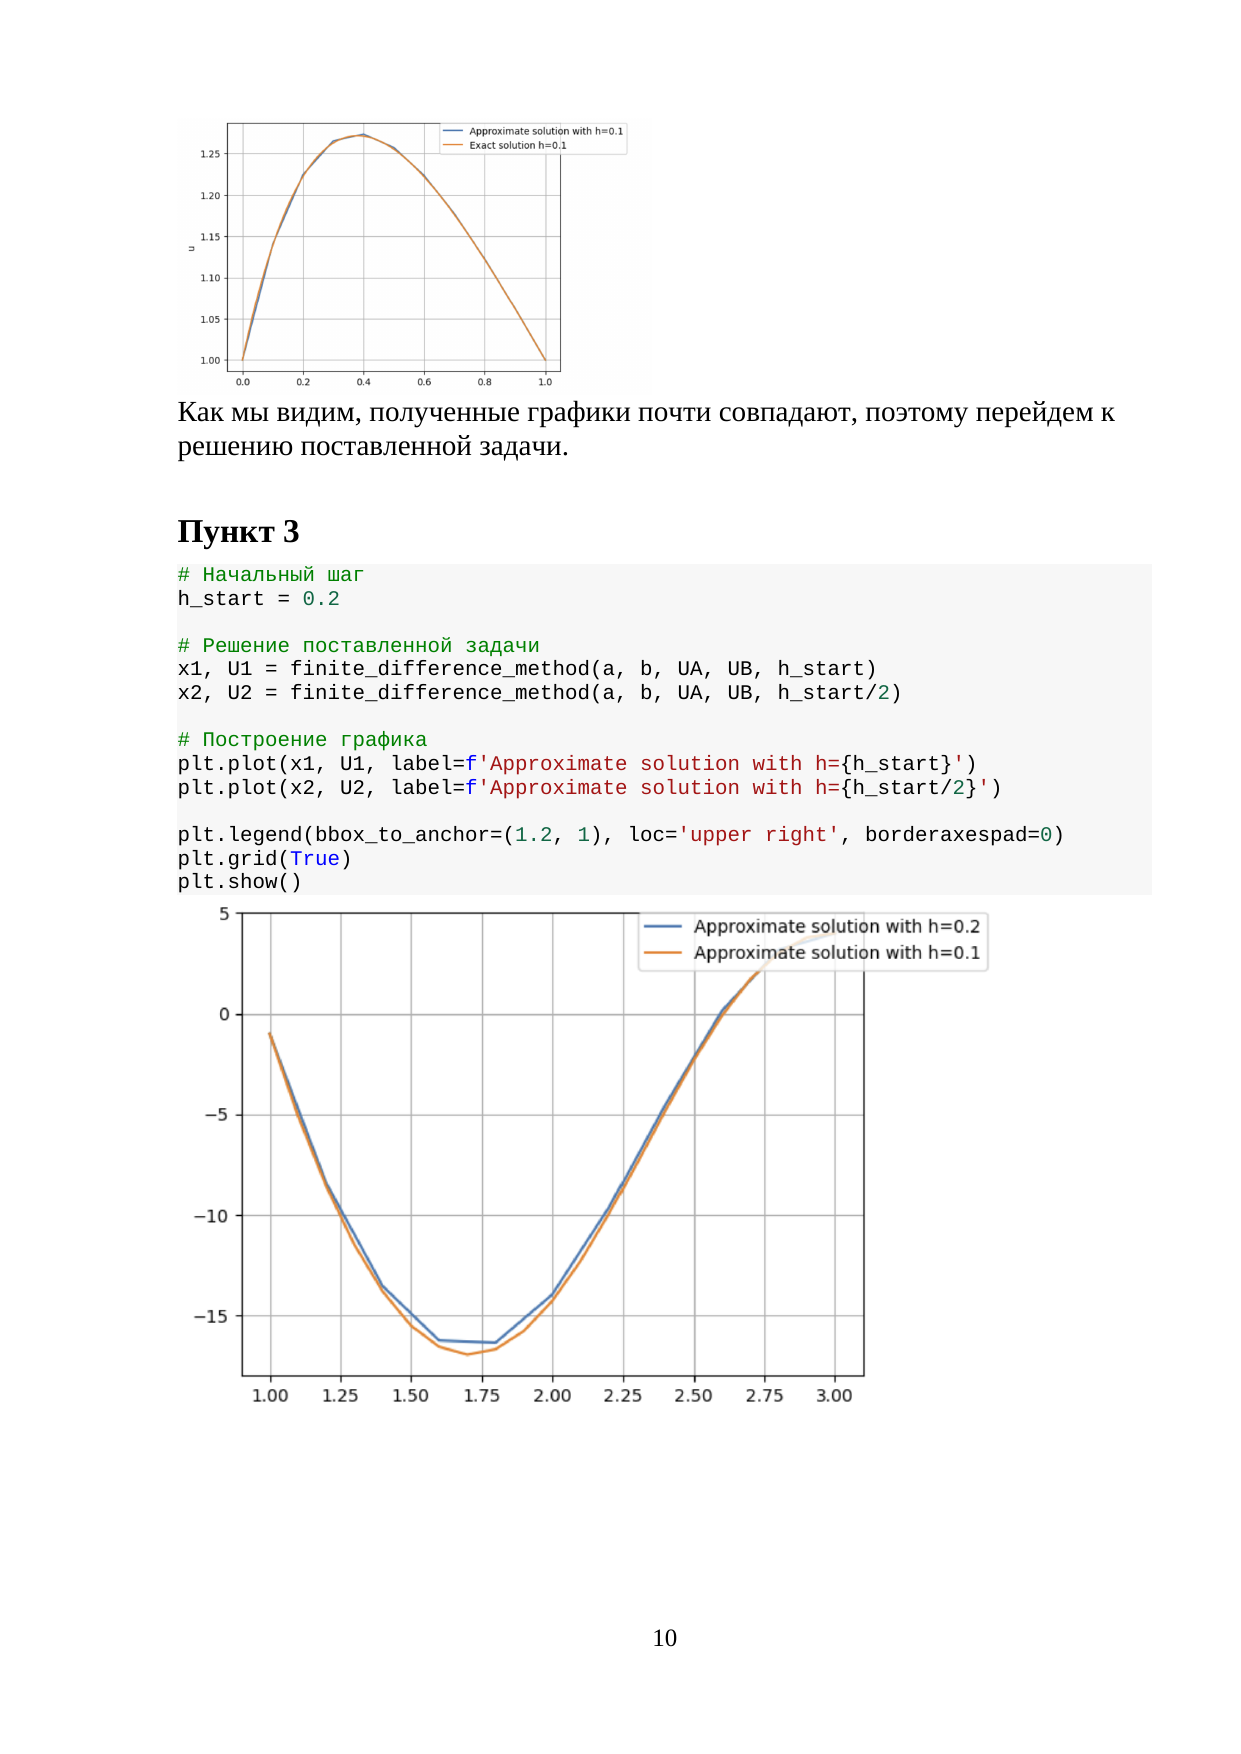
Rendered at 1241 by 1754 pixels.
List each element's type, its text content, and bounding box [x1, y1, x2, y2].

text # Решение поставленной задачи [177, 635, 1152, 658]
text x2, U2 = finite_difference_method(a, b, UA, UB, h_start/2) [177, 682, 1152, 706]
text x1, U1 = finite_difference_method(a, b, UA, UB, h_start) [177, 658, 1152, 682]
picture [177, 895, 1060, 1410]
text h_start = 0.2 [177, 587, 1152, 611]
text plt.plot(x1, U1, label=f'Approximate solution with h={h_start}') [177, 753, 1152, 777]
text Как мы видим, полученные графики почти совпадают, поэтому перейдем к решению поставленной задачи. [177, 394, 1152, 461]
text plt.grid(True) [177, 848, 1152, 871]
text # Построение графика [177, 729, 1152, 753]
subtitle Пункт 3 [177, 511, 1152, 550]
text plt.show() [177, 871, 1152, 895]
text plt.plot(x2, U2, label=f'Approximate solution with h={h_start/2}') [177, 777, 1152, 800]
picture [177, 118, 652, 395]
text plt.legend(bbox_to_anchor=(1.2, 1), loc='upper right', borderaxespad=0) [177, 824, 1152, 848]
text # Начальный шаг [177, 564, 1152, 587]
